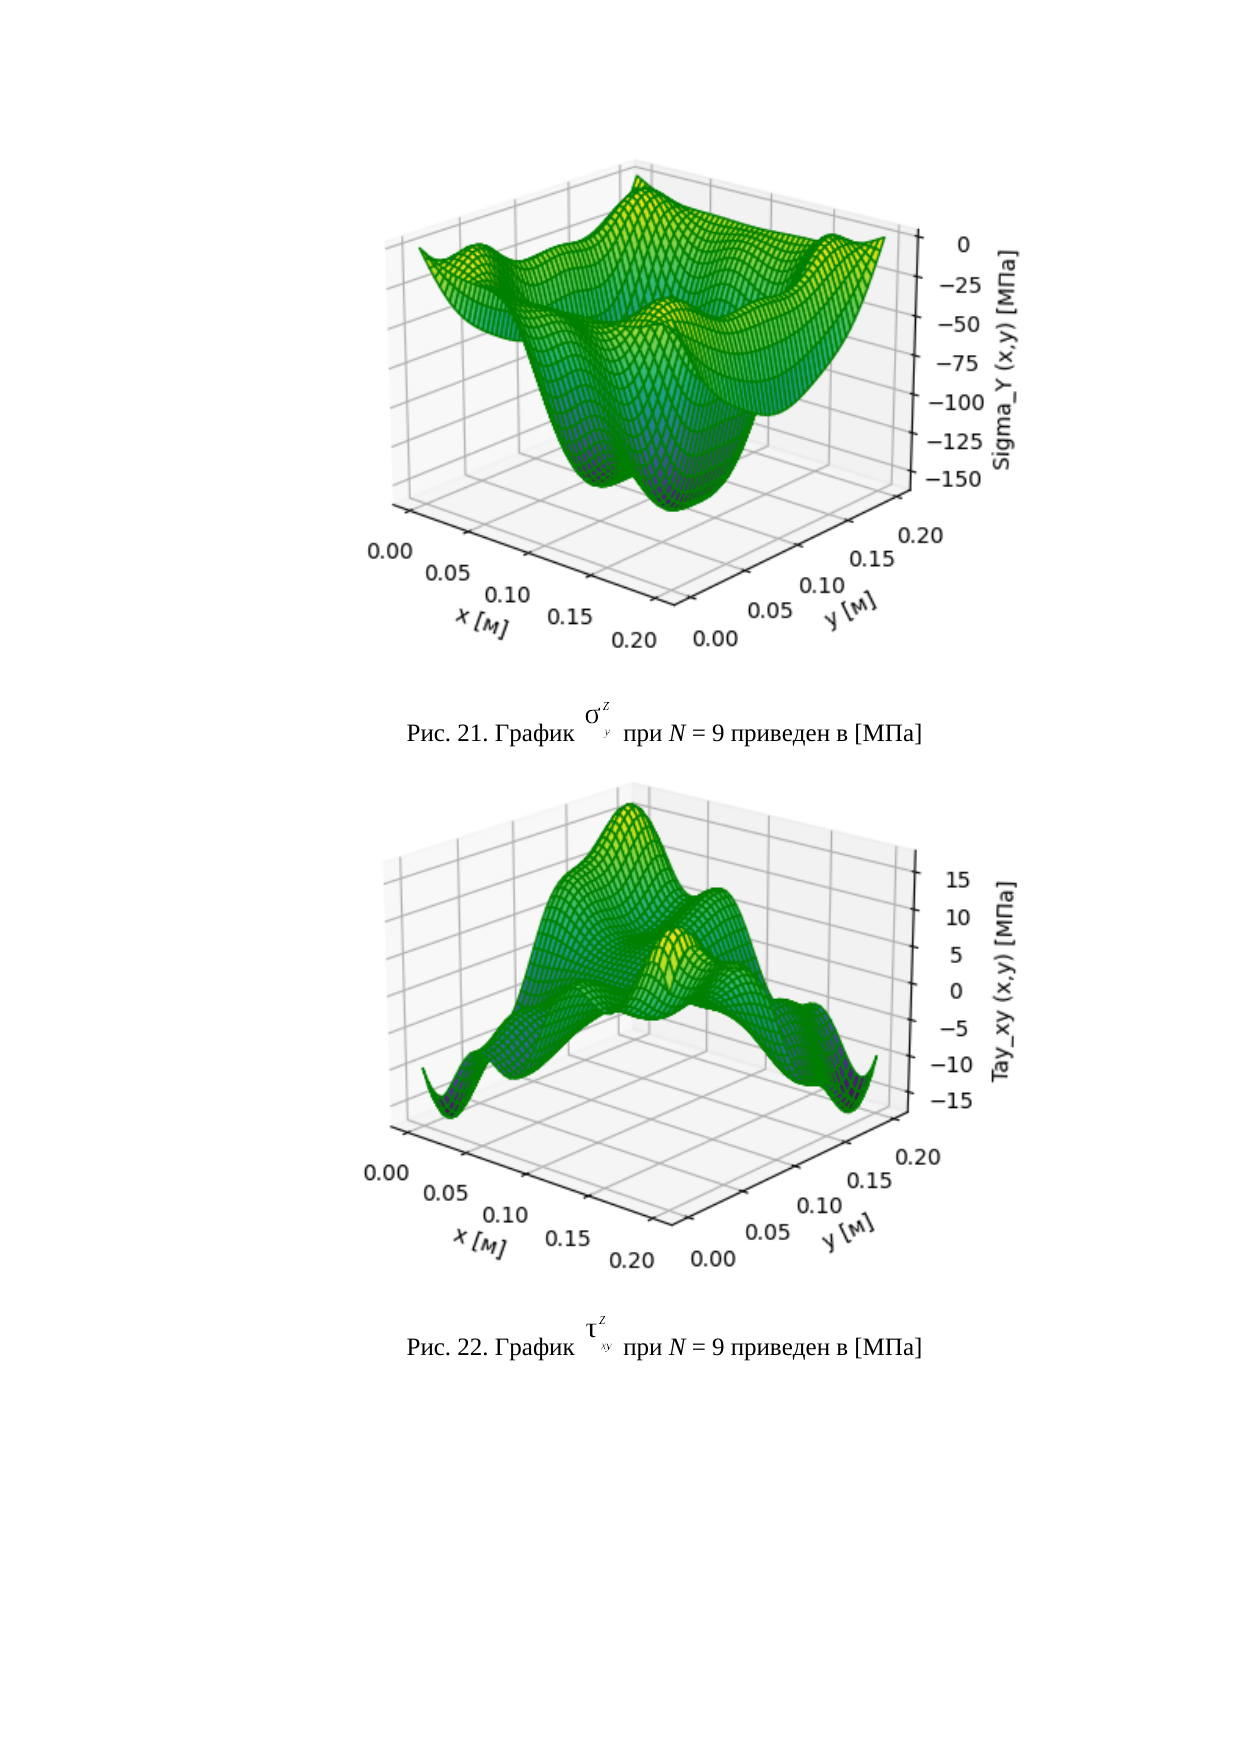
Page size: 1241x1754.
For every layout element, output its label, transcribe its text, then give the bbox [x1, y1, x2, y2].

picture [292, 118, 1037, 673]
text Рис. 21. График при N = 9 приведен в [МПа] [177, 692, 1152, 747]
picture [301, 761, 1028, 1287]
text Рис. 22. График при N = 9 приведен в [МПа] [177, 1305, 1152, 1361]
